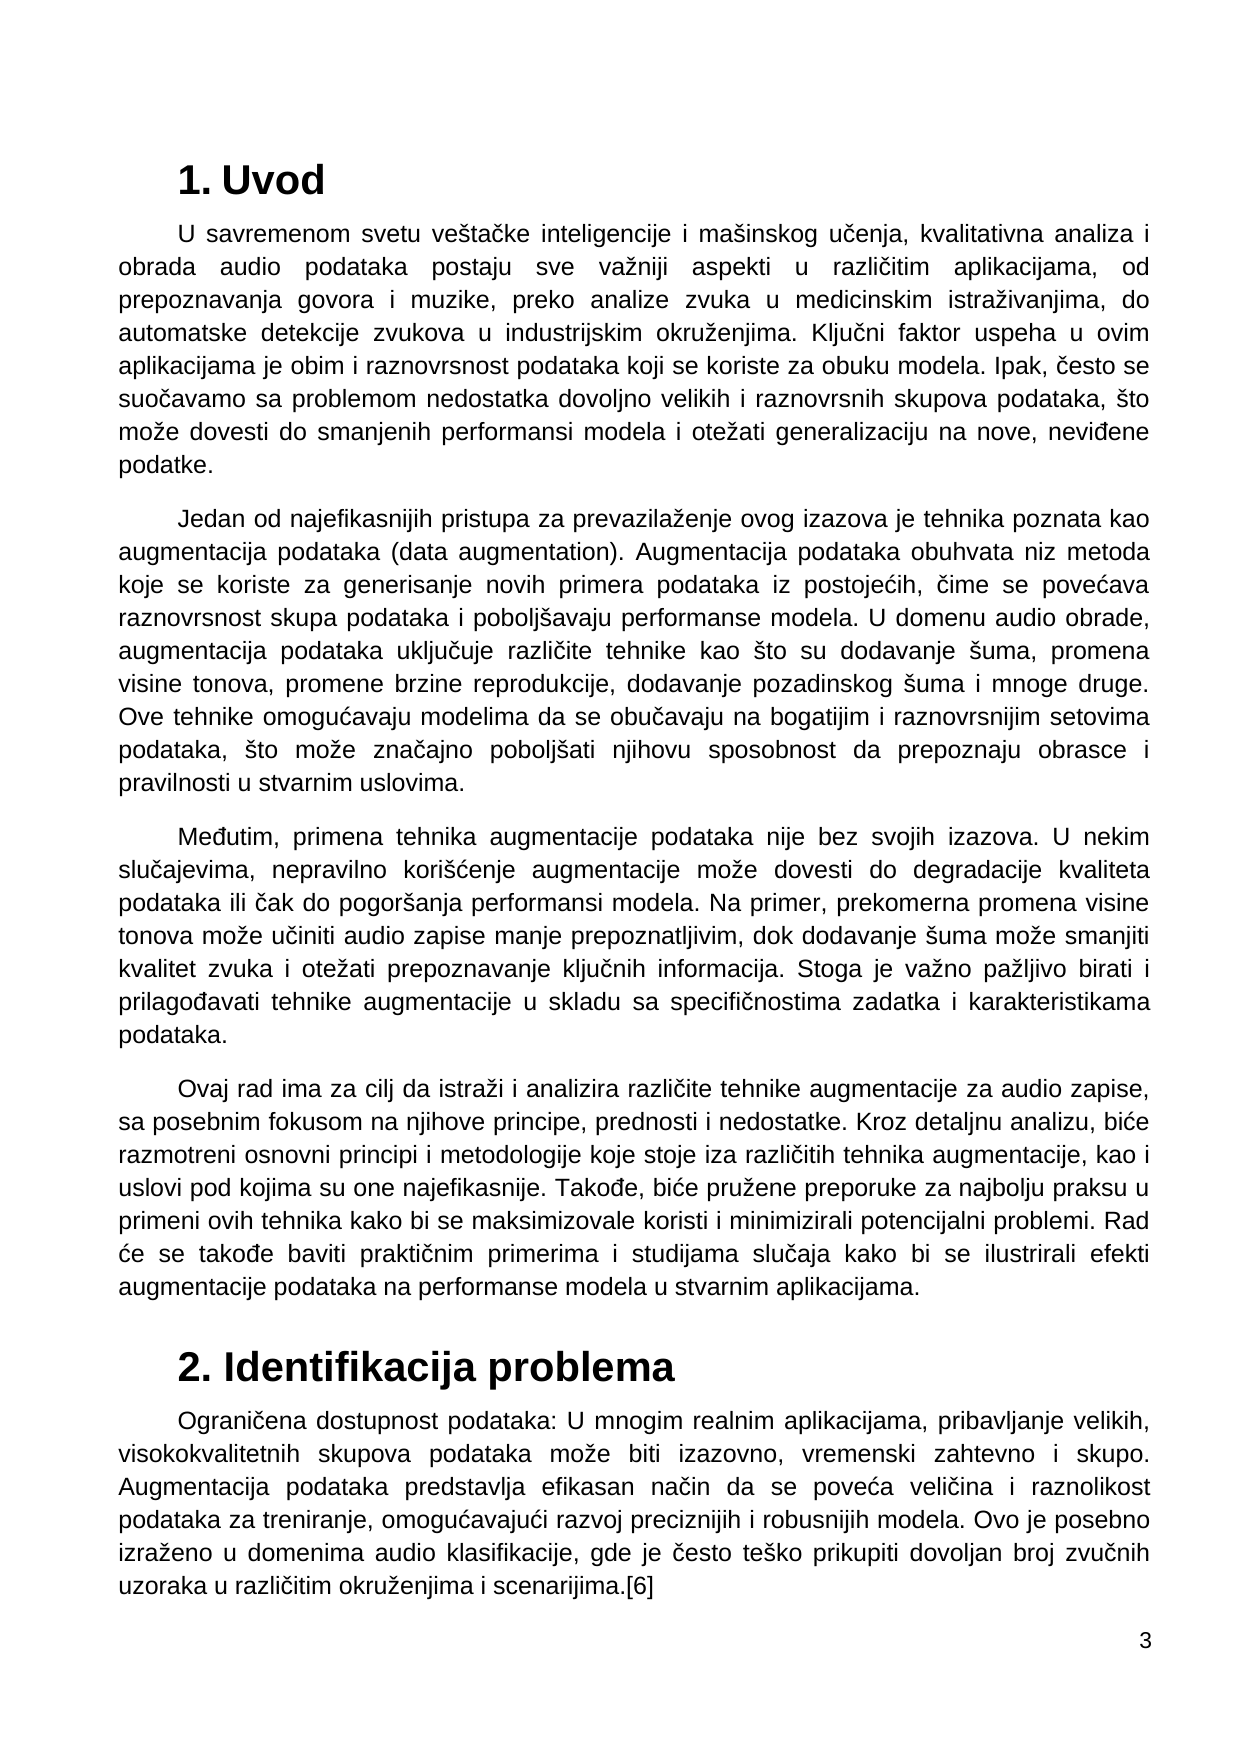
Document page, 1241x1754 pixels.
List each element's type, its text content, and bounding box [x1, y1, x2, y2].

text Ograničena dostupnost podataka: U mnogim realnim aplikacijama, pribavljanje velikih, visokokvalitetnih skupova podataka može biti izazovno, vremenski zahtevno i skupo. Augmentacija podataka predstavlja efikasan način da se poveća veličina i raznolikost podataka za treniranje, omogućavajući razvoj preciznijih i robusnijih modela. Ovo je posebno izraženo u domenima audio klasifikacije, gde je često teško prikupiti dovoljan broj zvučnih uzoraka u različitim okruženjima i scenarijima.[6] [118, 1406, 1152, 1600]
text U savremenom svetu veštačke inteligencije i mašinskog učenja, kvalitativna analiza i obrada audio podataka postaju sve važniji aspekti u različitim aplikacijama, od prepoznavanja govora i muzike, preko analize zvuka u medicinskim istraživanjima, do automatske detekcije zvukova u industrijskim okruženjima. Ključni faktor uspeha u ovim aplikacijama je obim i raznovrsnost podataka koji se koriste za obuku modela. Ipak, često se suočavamo sa problemom nedostatka dovoljno velikih i raznovrsnih skupova podataka, što može dovesti do smanjenih performansi modela i otežati generalizaciju na nove, neviđene podatke. [118, 219, 1152, 479]
subtitle 2. Identifikacija problema [177, 1343, 1152, 1391]
text Jedan od najefikasnijih pristupa za prevazilaženje ovog izazova je tehnika poznata kao augmentacija podataka (data augmentation). Augmentacija podataka obuhvata niz metoda koje se koriste za generisanje novih primera podataka iz postojećih, čime se povećava raznovrsnost skupa podataka i poboljšavaju performanse modela. U domenu audio obrade, augmentacija podataka uključuje različite tehnike kao što su dodavanje šuma, promena visine tonova, promene brzine reprodukcije, dodavanje pozadinskog šuma i mnoge druge. Ove tehnike omogućavaju modelima da se obučavaju na bogatijim i raznovrsnijim setovima podataka, što može značajno poboljšati njihovu sposobnost da prepoznaju obrasce i pravilnosti u stvarnim uslovima. [118, 504, 1152, 797]
subtitle Uvod [177, 156, 856, 203]
text Ovaj rad ima za cilj da istraži i analizira različite tehnike augmentacije za audio zapise, sa posebnim fokusom na njihove principe, prednosti i nedostatke. Kroz detaljnu analizu, biće razmotreni osnovni principi i metodologije koje stoje iza različitih tehnika augmentacije, kao i uslovi pod kojima su one najefikasnije. Takođe, biće pružene preporuke za najbolju praksu u primeni ovih tehnika kako bi se maksimizovale koristi i minimizirali potencijalni problemi. Rad će se takođe baviti praktičnim primerima i studijama slučaja kako bi se ilustrirali efekti augmentacije podataka na performanse modela u stvarnim aplikacijama. [118, 1074, 1152, 1301]
text Međutim, primena tehnika augmentacije podataka nije bez svojih izazova. U nekim slučajevima, nepravilno korišćenje augmentacije može dovesti do degradacije kvaliteta podataka ili čak do pogoršanja performansi modela. Na primer, prekomerna promena visine tonova može učiniti audio zapise manje prepoznatljivim, dok dodavanje šuma može smanjiti kvalitet zvuka i otežati prepoznavanje ključnih informacija. Stoga je važno pažljivo birati i prilagođavati tehnike augmentacije u skladu sa specifičnostima zadatka i karakteristikama podataka. [118, 822, 1152, 1049]
